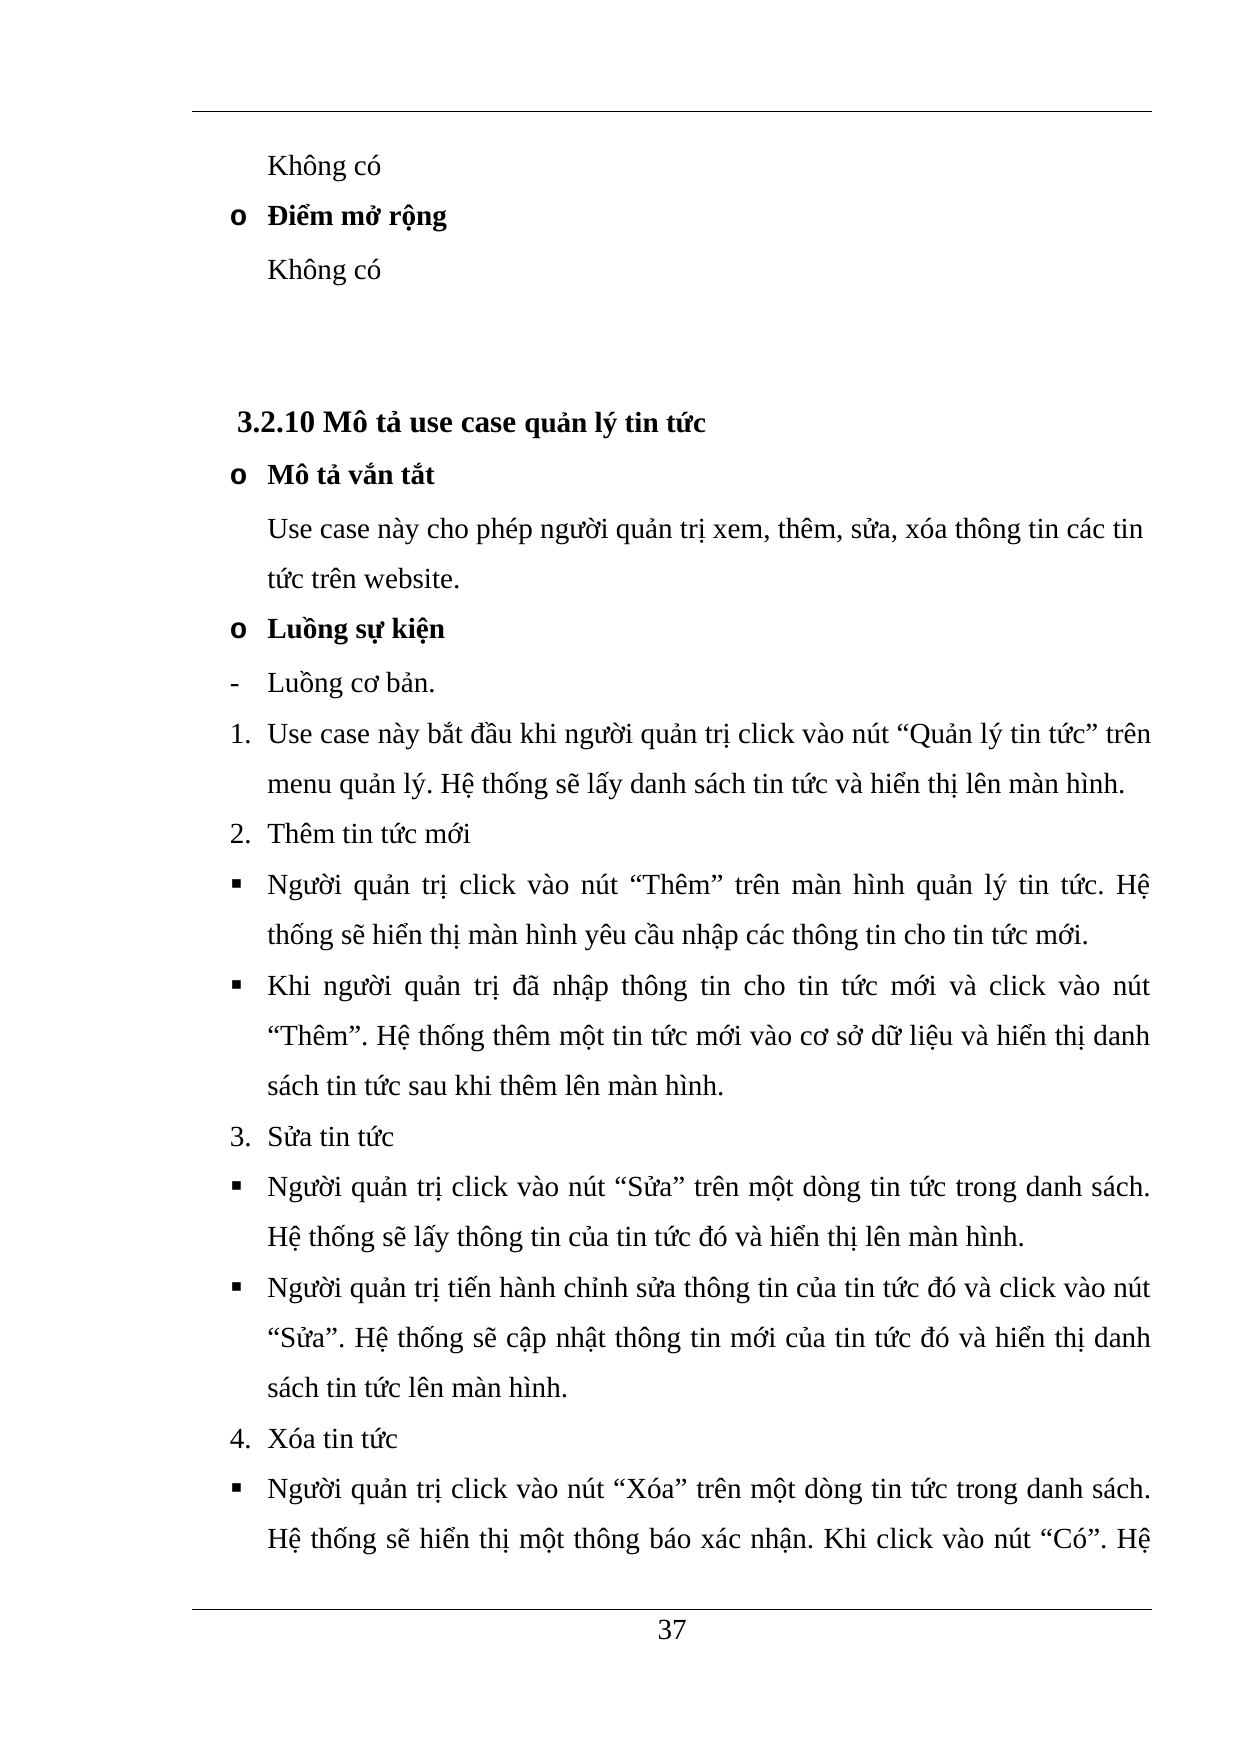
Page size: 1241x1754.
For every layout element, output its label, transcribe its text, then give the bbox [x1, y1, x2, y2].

list Xóa tin tức [229, 1421, 1152, 1454]
list Sửa tin tức [229, 1119, 1152, 1152]
list Thêm tin tức mới [229, 817, 1152, 850]
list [229, 1471, 1152, 1555]
list Use case này cho phép người quản trị xem, thêm, sửa, xóa thông tin các tin tức trên website. [267, 511, 1152, 595]
list Mô tả vắn tắt [229, 457, 1152, 493]
list Không có [267, 252, 1152, 286]
list Khi người quản trị đã nhập thông tin cho tin tức mới và click vào nút “Thêm”. Hệ thống thêm một tin tức mới vào cơ sở dữ liệu và hiển thị danh sách tin tức sau khi thêm lên màn hình. [229, 968, 1152, 1102]
subtitle 3.2.10 Mô tả use case quản lý tin tức [237, 403, 1152, 439]
list Không có [267, 148, 1152, 181]
list Người quản trị tiến hành chỉnh sửa thông tin của tin tức đó và click vào nút “Sửa”. Hệ thống sẽ cập nhật thông tin mới của tin tức đó và hiển thị danh sách tin tức lên màn hình. [229, 1270, 1152, 1404]
list Điểm mở rộng [229, 198, 1152, 234]
list Luồng cơ bản. [229, 666, 1152, 699]
list Người quản trị click vào nút “Thêm” trên màn hình quản lý tin tức. Hệ thống sẽ hiển thị màn hình yêu cầu nhập các thông tin cho tin tức mới. [229, 867, 1152, 951]
list Luồng sự kiện [229, 612, 1152, 648]
list Use case này bắt đầu khi người quản trị click vào nút “Quản lý tin tức” trên menu quản lý. Hệ thống sẽ lấy danh sách tin tức và hiển thị lên màn hình. [229, 716, 1152, 800]
list Người quản trị click vào nút “Sửa” trên một dòng tin tức trong danh sách. Hệ thống sẽ lấy thông tin của tin tức đó và hiển thị lên màn hình. [229, 1169, 1152, 1253]
